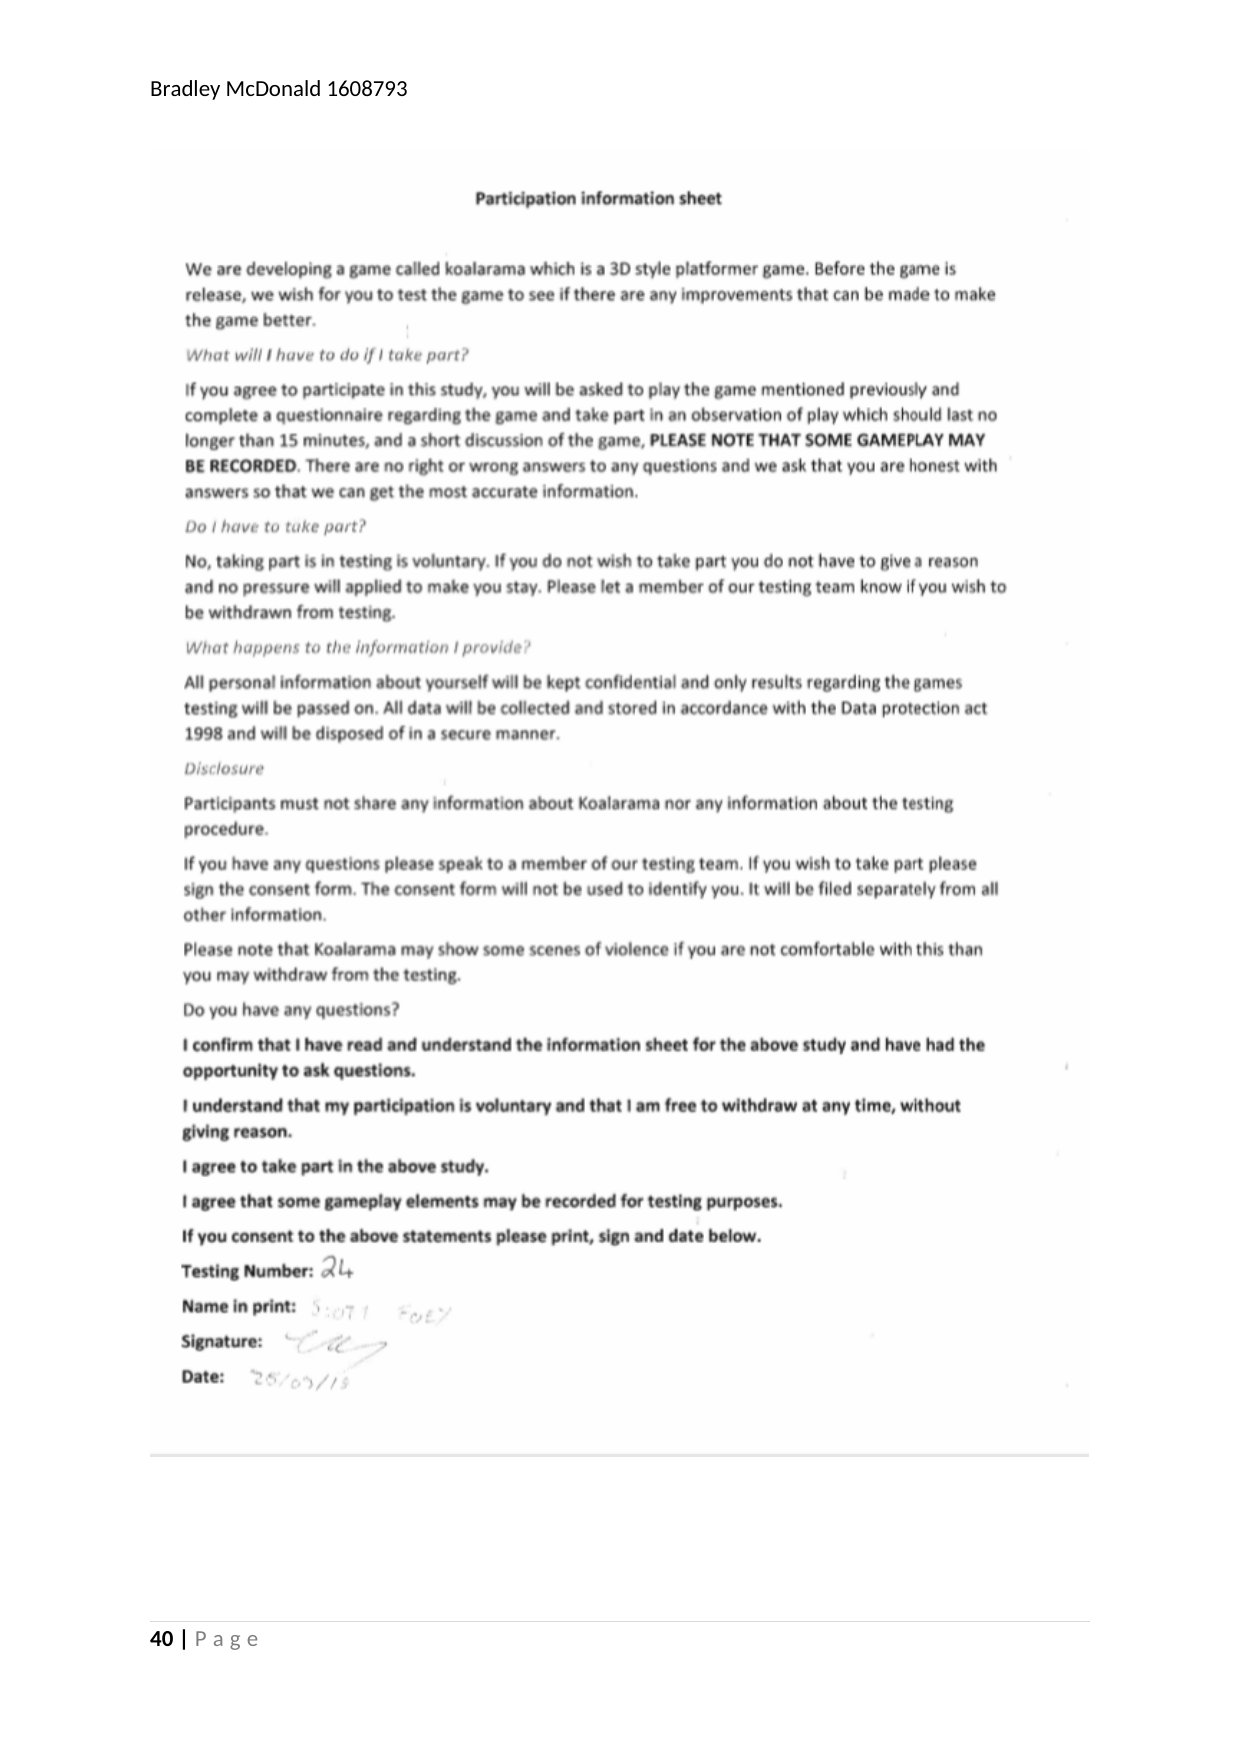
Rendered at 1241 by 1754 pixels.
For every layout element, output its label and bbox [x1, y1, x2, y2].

picture [150, 150, 1089, 1457]
